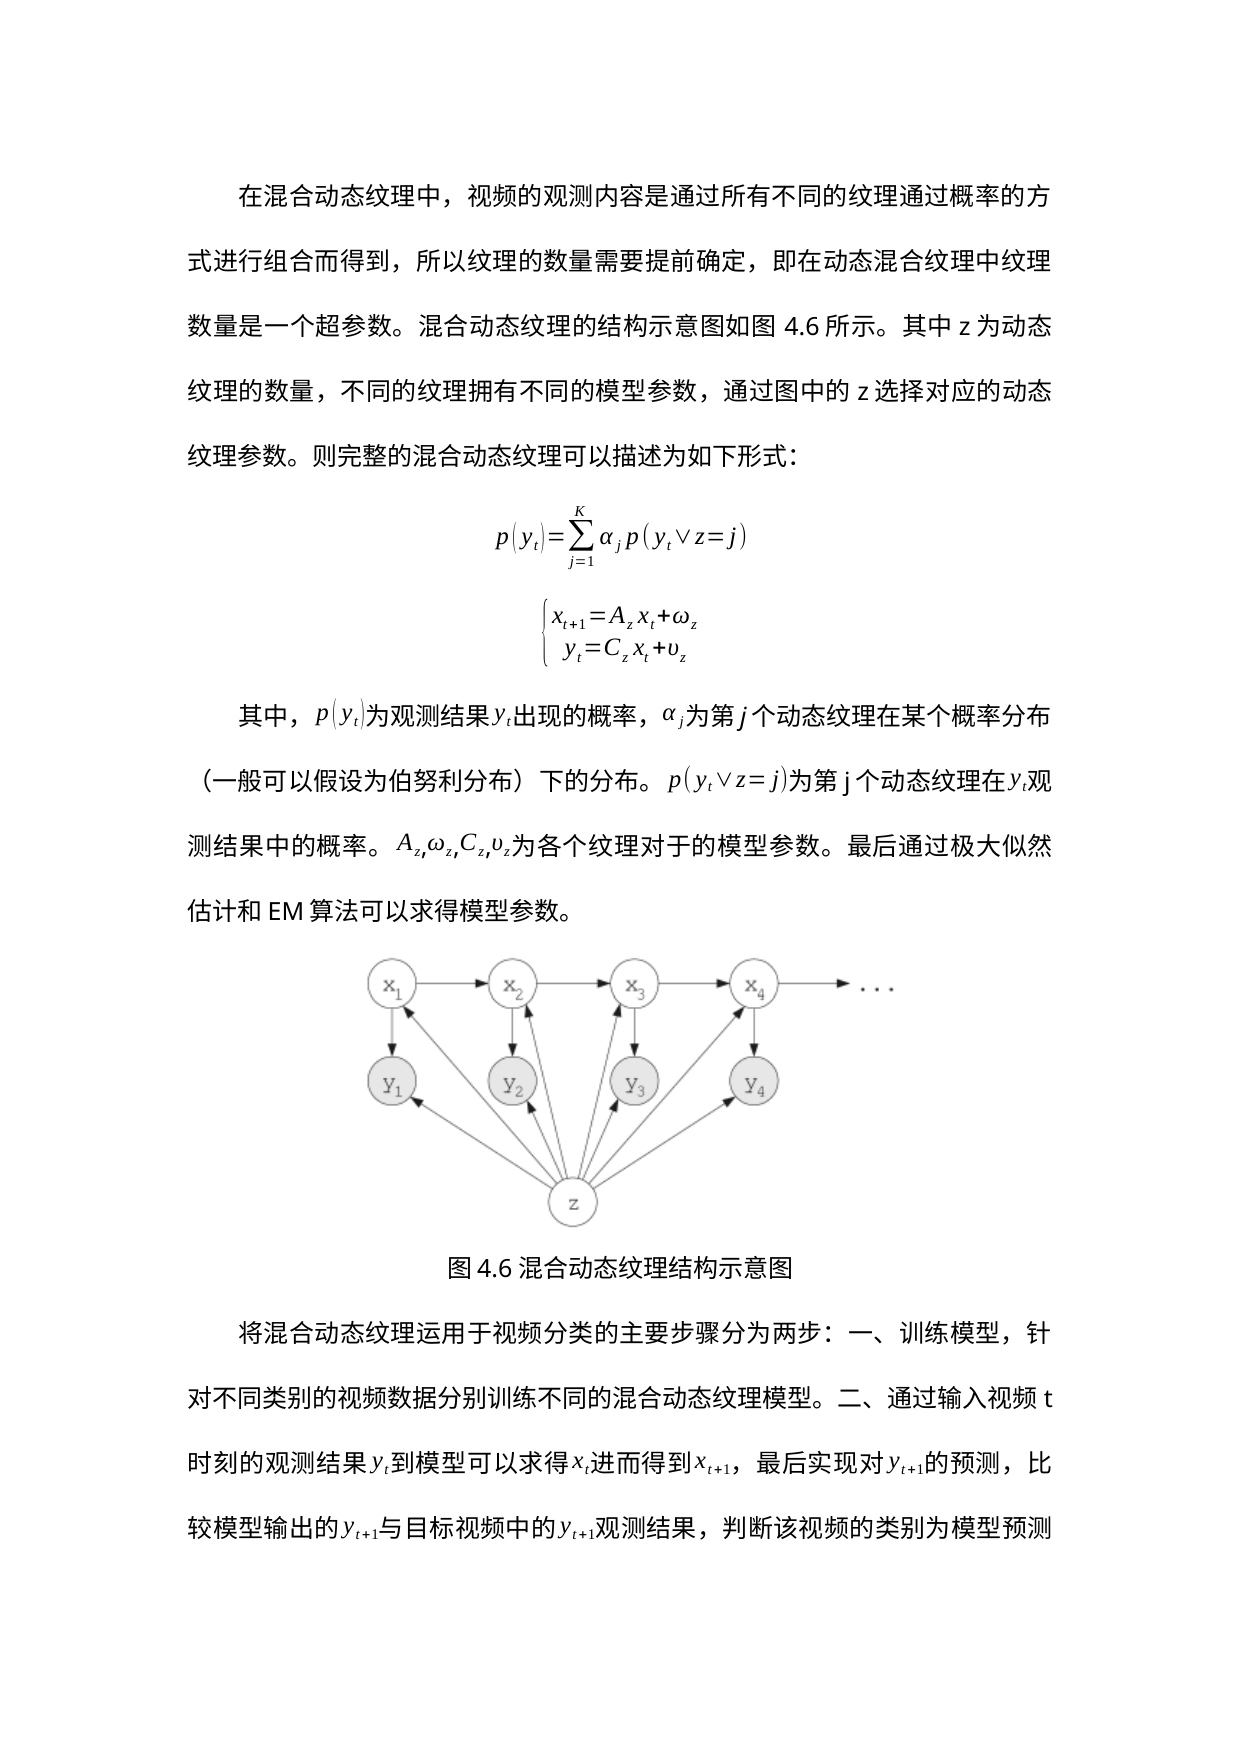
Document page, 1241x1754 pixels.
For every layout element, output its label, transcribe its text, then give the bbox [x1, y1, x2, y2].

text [187, 1299, 1053, 1559]
text 其中，为观测结果出现的概率，为第j个动态纹理在某个概率分布（一般可以假设为伯努利分布）下的分布。为第j个动态纹理在观测结果中的概率。,,,为各个纹理对于的模型参数。最后通过极大似然估计和EM算法可以求得模型参数。 [187, 682, 1053, 942]
text 在混合动态纹理中，视频的观测内容是通过所有不同的纹理通过概率的方式进行组合而得到，所以纹理的数量需要提前确定，即在动态混合纹理中纹理数量是一个超参数。混合动态纹理的结构示意图如图4.6所示。其中z为动态纹理的数量，不同的纹理拥有不同的模型参数，通过图中的z选择对应的动态纹理参数。则完整的混合动态纹理可以描述为如下形式： [187, 162, 1053, 487]
text 图4.6 混合动态纹理结构示意图 [187, 1234, 1053, 1299]
